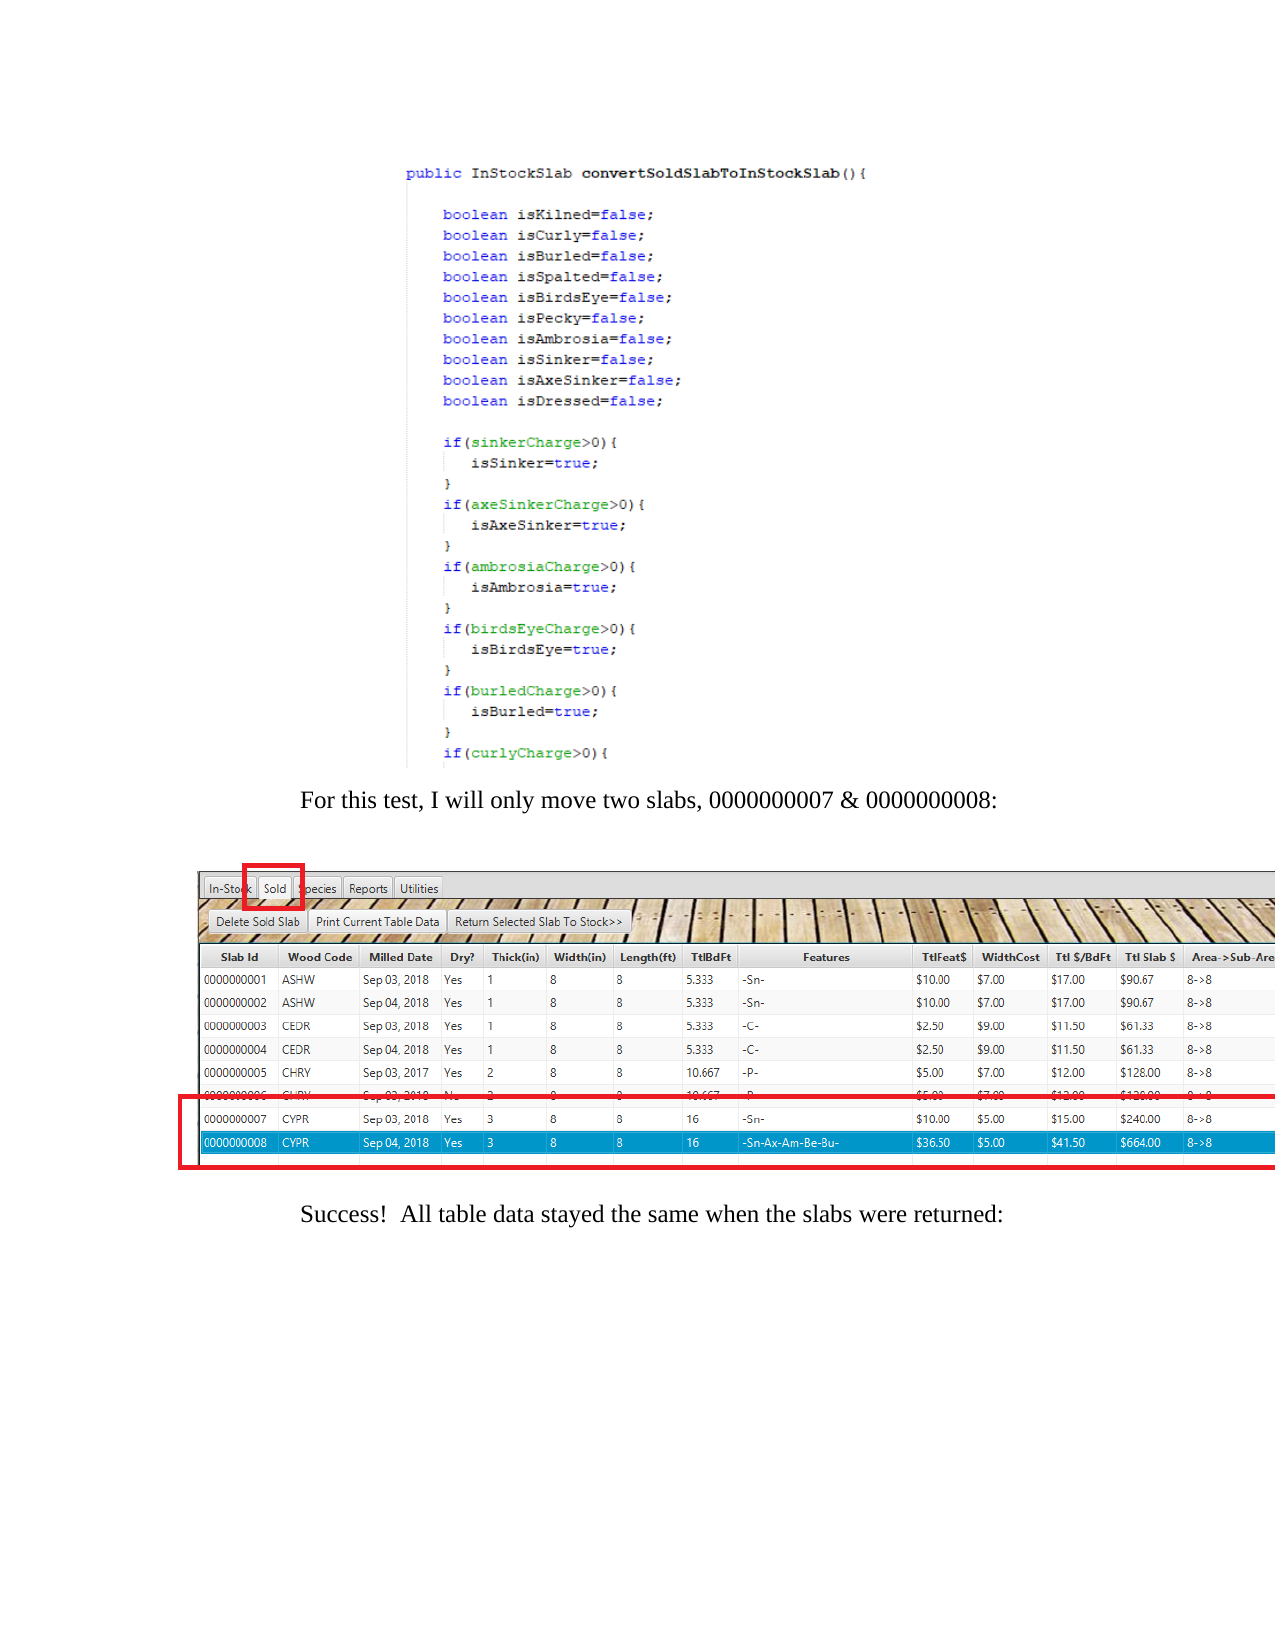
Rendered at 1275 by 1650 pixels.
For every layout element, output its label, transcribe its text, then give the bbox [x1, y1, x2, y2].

text Success! All table data stayed the same when the slabs were returned: [225, 1199, 1125, 1228]
text For this test, I will only move two slabs, 0000000007 & 0000000008: [150, 785, 1125, 814]
picture [150, 830, 1275, 1183]
picture [397, 150, 878, 769]
